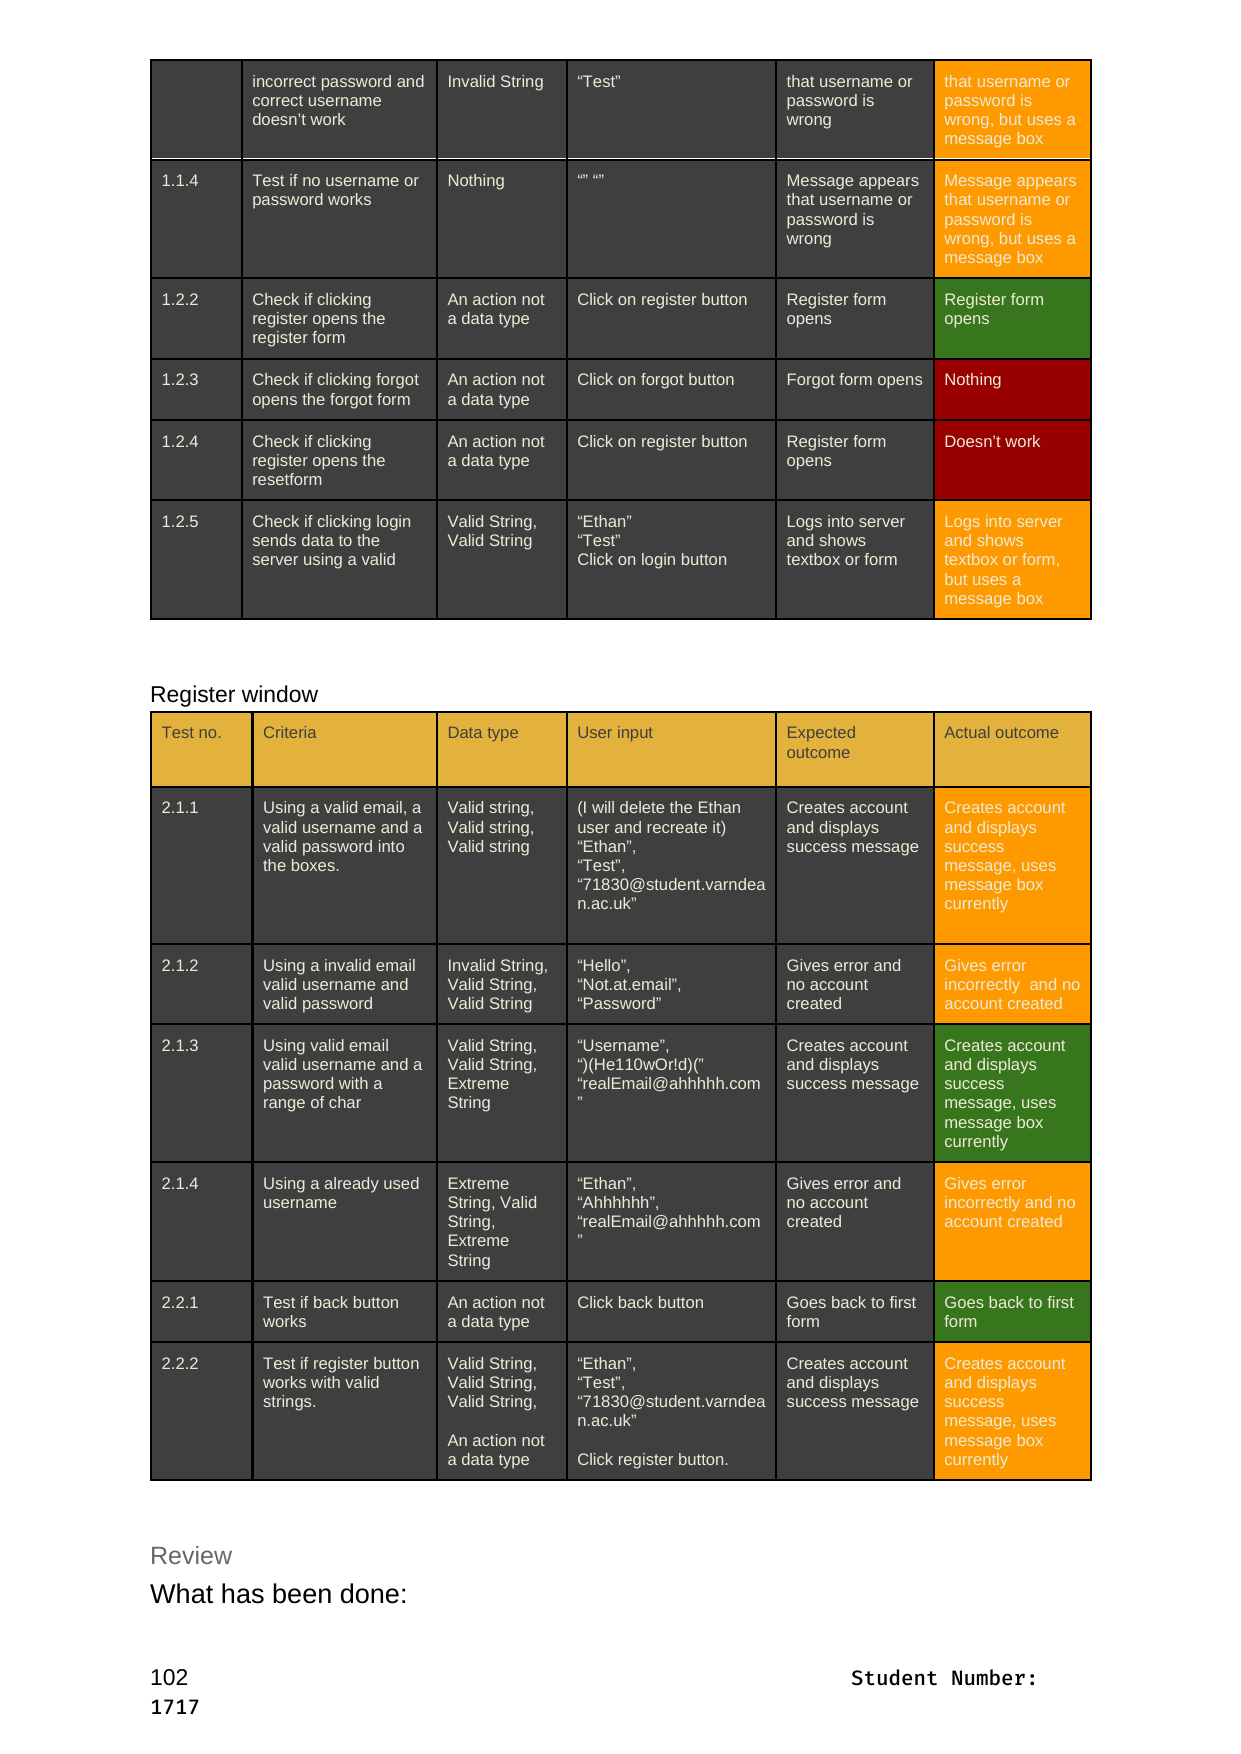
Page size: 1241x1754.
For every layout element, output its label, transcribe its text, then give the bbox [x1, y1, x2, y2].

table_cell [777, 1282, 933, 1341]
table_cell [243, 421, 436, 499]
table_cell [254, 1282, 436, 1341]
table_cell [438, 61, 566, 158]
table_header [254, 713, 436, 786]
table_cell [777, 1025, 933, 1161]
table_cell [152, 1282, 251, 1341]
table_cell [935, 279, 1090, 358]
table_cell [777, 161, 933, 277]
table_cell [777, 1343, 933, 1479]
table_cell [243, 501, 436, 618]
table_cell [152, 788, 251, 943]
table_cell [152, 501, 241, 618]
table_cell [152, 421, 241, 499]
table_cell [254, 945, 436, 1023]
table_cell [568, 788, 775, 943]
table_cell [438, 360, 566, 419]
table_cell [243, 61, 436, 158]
text Register window [150, 681, 1090, 707]
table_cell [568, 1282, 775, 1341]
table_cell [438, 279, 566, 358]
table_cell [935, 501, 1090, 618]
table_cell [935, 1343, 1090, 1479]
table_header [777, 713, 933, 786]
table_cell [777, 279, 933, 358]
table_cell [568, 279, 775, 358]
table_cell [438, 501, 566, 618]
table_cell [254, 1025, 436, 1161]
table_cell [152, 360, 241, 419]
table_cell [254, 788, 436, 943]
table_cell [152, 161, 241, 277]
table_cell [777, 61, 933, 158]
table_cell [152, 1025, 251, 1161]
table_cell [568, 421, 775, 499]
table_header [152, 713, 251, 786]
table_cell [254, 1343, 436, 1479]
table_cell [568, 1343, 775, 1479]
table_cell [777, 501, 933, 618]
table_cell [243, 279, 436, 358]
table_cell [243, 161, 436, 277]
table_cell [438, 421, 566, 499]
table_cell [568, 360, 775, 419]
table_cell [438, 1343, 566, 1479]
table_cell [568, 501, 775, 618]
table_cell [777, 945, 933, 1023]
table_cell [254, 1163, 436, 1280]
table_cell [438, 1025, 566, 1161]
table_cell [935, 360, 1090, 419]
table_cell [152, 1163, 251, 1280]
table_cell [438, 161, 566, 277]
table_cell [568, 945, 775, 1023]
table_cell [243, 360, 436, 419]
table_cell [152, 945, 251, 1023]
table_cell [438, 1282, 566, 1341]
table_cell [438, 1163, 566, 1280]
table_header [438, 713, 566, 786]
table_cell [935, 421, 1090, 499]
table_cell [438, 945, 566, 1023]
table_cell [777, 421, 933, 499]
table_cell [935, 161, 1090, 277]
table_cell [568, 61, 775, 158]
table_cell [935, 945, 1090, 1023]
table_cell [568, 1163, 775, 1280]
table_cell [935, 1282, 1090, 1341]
subtitle Review [150, 1541, 1090, 1569]
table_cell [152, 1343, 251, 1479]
text What has been done: [150, 1578, 1090, 1609]
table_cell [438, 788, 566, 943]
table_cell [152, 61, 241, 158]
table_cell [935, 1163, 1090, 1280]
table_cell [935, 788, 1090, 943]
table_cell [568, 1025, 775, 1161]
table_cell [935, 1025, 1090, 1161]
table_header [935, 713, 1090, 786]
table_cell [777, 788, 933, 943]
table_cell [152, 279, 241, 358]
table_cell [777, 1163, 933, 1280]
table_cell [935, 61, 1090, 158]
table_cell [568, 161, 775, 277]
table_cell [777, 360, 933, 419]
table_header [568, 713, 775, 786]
